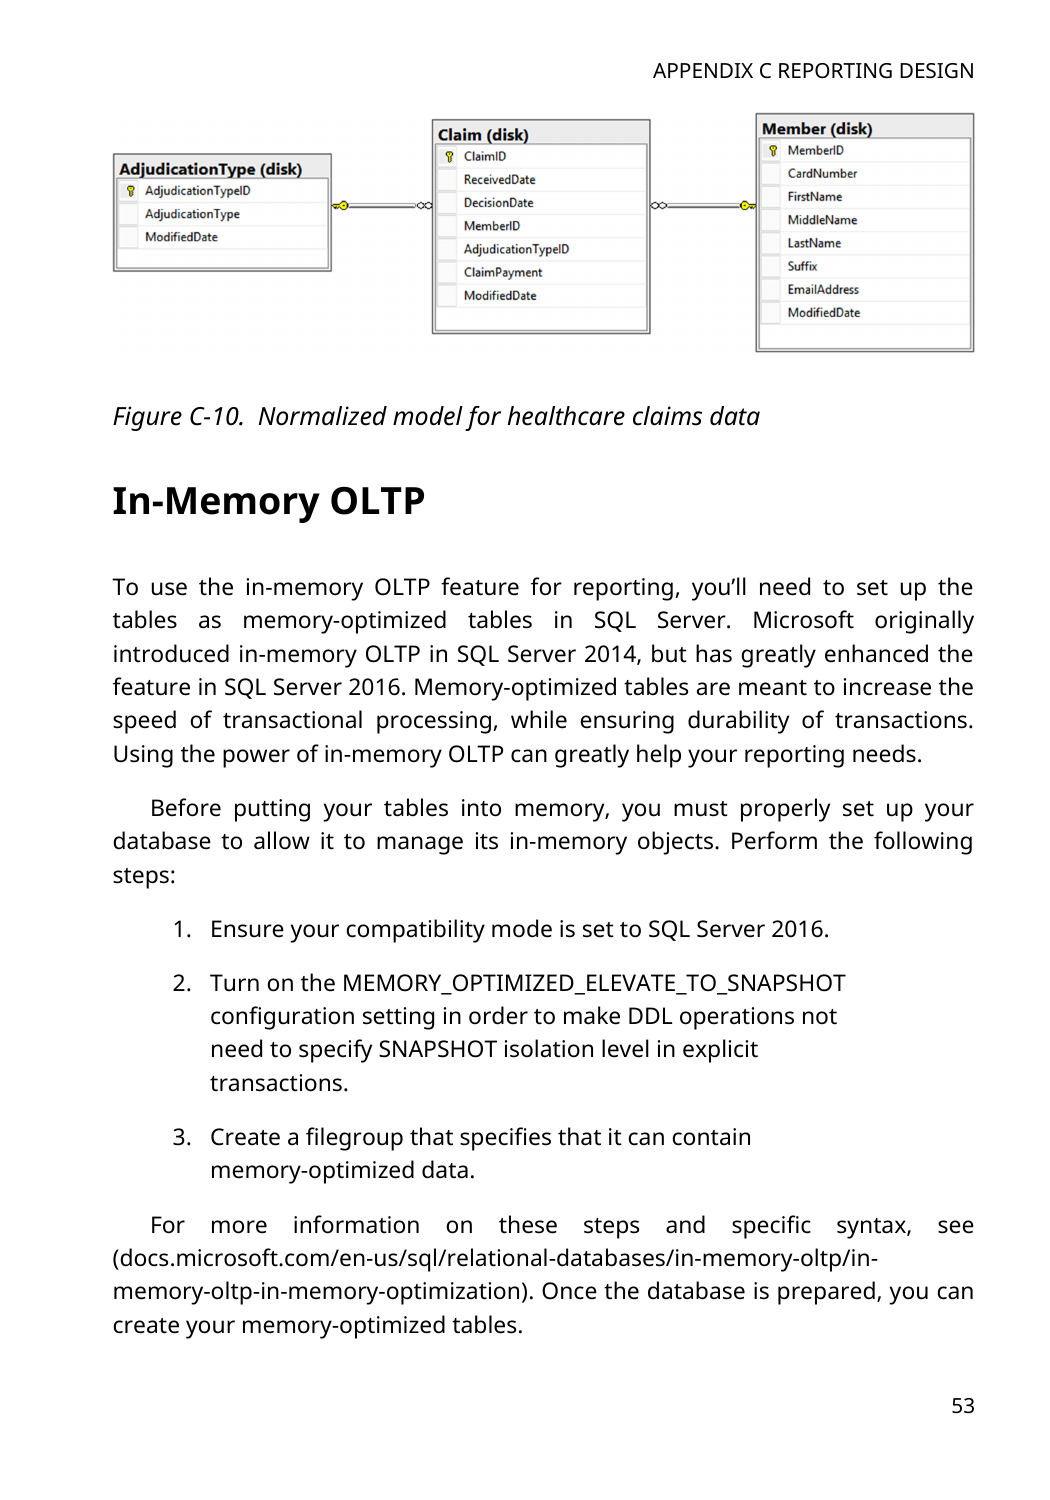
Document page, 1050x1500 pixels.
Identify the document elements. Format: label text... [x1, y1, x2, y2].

list Ensure your compatibility mode is set to SQL Server 2016. [172, 911, 855, 944]
picture [112, 112, 976, 354]
text Figure C-10. Normalized model for healthcare claims data [112, 398, 975, 432]
text For more information on these steps and specific syntax, see (docs.microsoft.com/en-us/sql/relational-databases/in-memory-oltp/in-memory-oltp-in-memory-optimization). Once the database is prepared, you can create your memory-optimized tables. [112, 1206, 975, 1340]
list Create a filegroup that specifies that it can contain memory-optimized data. [172, 1119, 855, 1186]
text To use the in-memory OLTP feature for reporting, you’ll need to set up the tables as memory-optimized tables in SQL Server. Microsoft originally introduced in-memory OLTP in SQL Server 2014, but has greatly enhanced the feature in SQL Server 2016. Memory-optimized tables are meant to increase the speed of transactional processing, while ensuring durability of transactions. Using the power of in-memory OLTP can greatly help your reporting needs. [112, 569, 975, 769]
subtitle In-Memory OLTP [112, 475, 975, 526]
text Before putting your tables into memory, you must properly set up your database to allow it to manage its in-memory objects. Perform the following steps: [112, 790, 975, 890]
list Turn on the MEMORY_OPTIMIZED_ELEVATE_TO_SNAPSHOT configuration setting in order to make DDL operations not need to specify SNAPSHOT isolation level in explicit transactions. [172, 965, 855, 1098]
